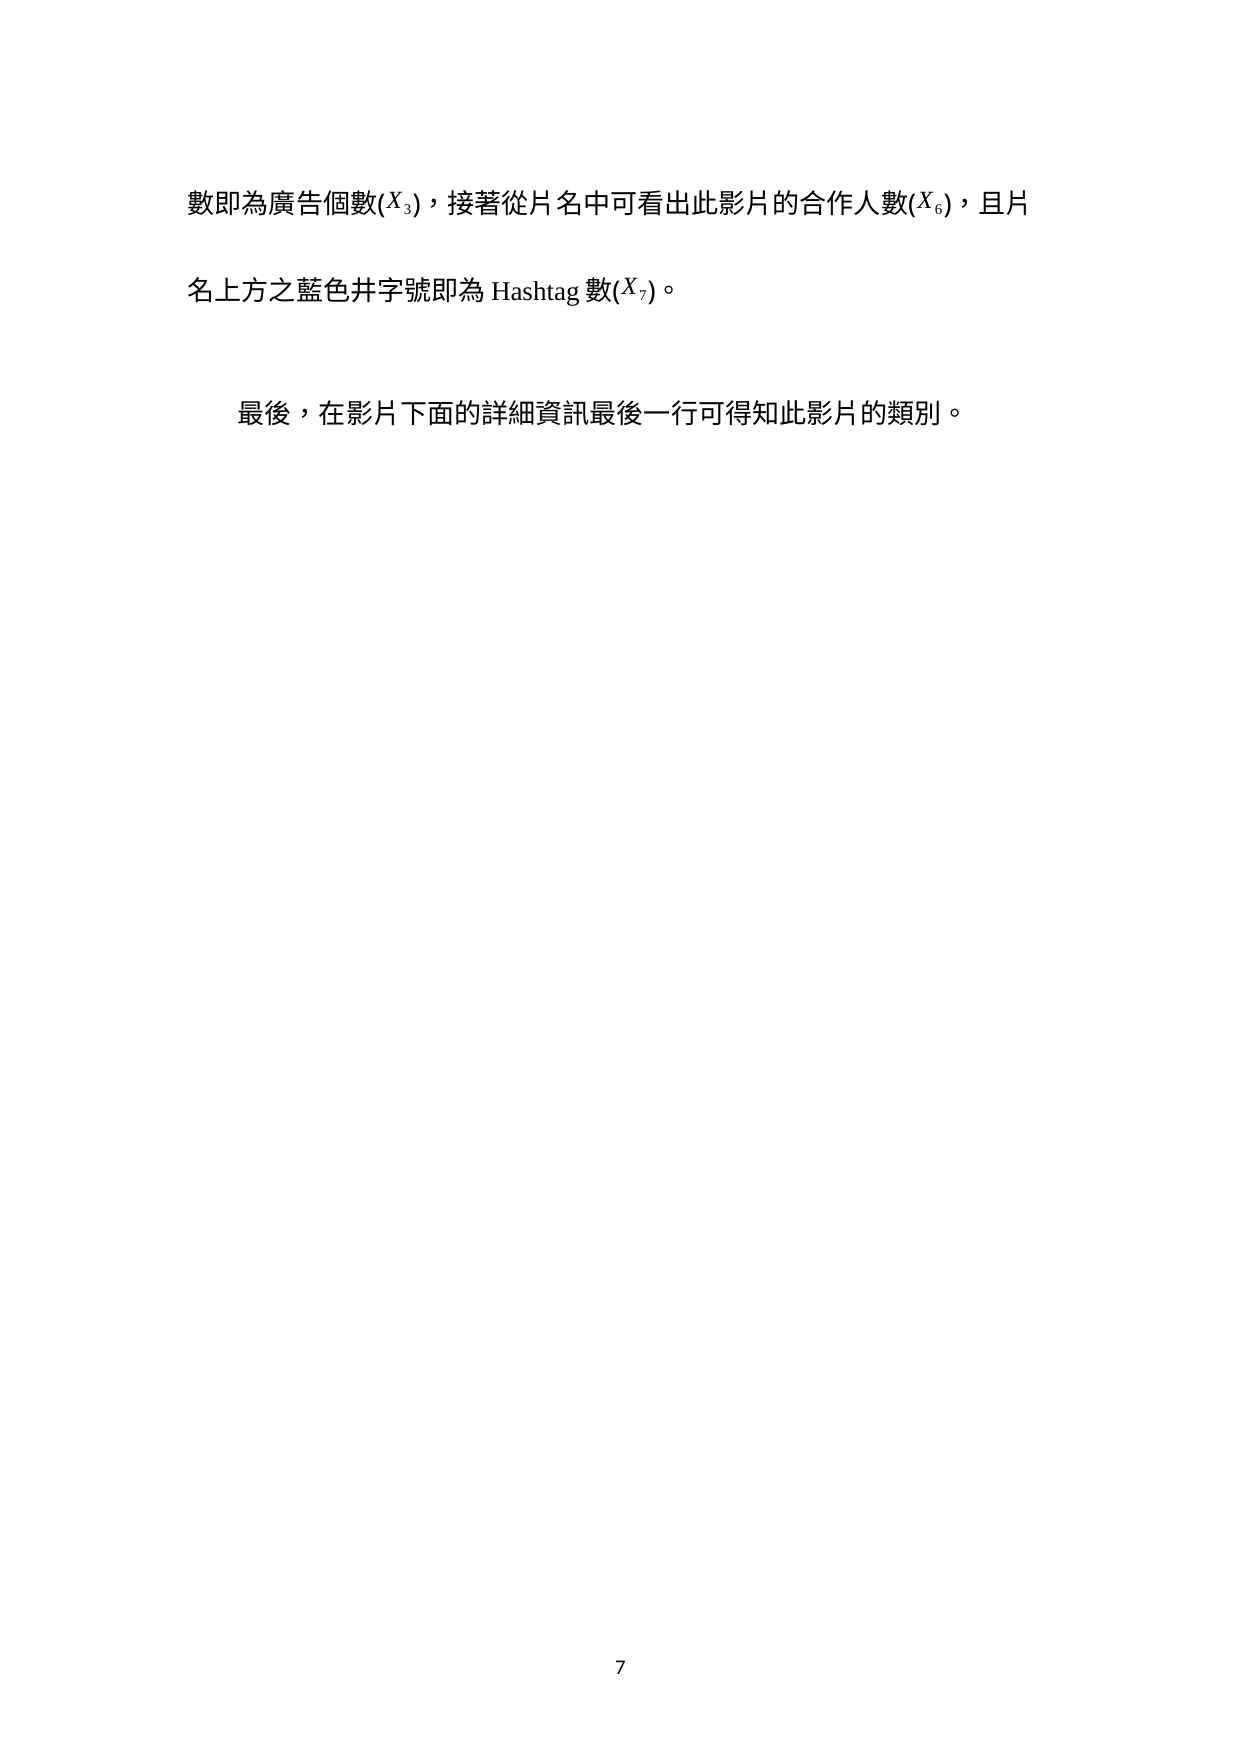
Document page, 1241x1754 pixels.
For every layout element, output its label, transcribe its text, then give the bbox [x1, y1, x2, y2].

text 最後，在影片下面的詳細資訊最後一行可得知此影片的類別。 [187, 374, 1053, 449]
text 接著，在Youtuber的首頁點擊【影片】，從中找出目標影片並點開，即可看到此影片的觀看次數(Y)，還有片長()，而時間軸上的黃色點個數即為廣告個數()，接著從片名中可看出此影片的合作人數()，且片名上方之藍色井字號即為Hashtag數()。 [187, 164, 1053, 326]
